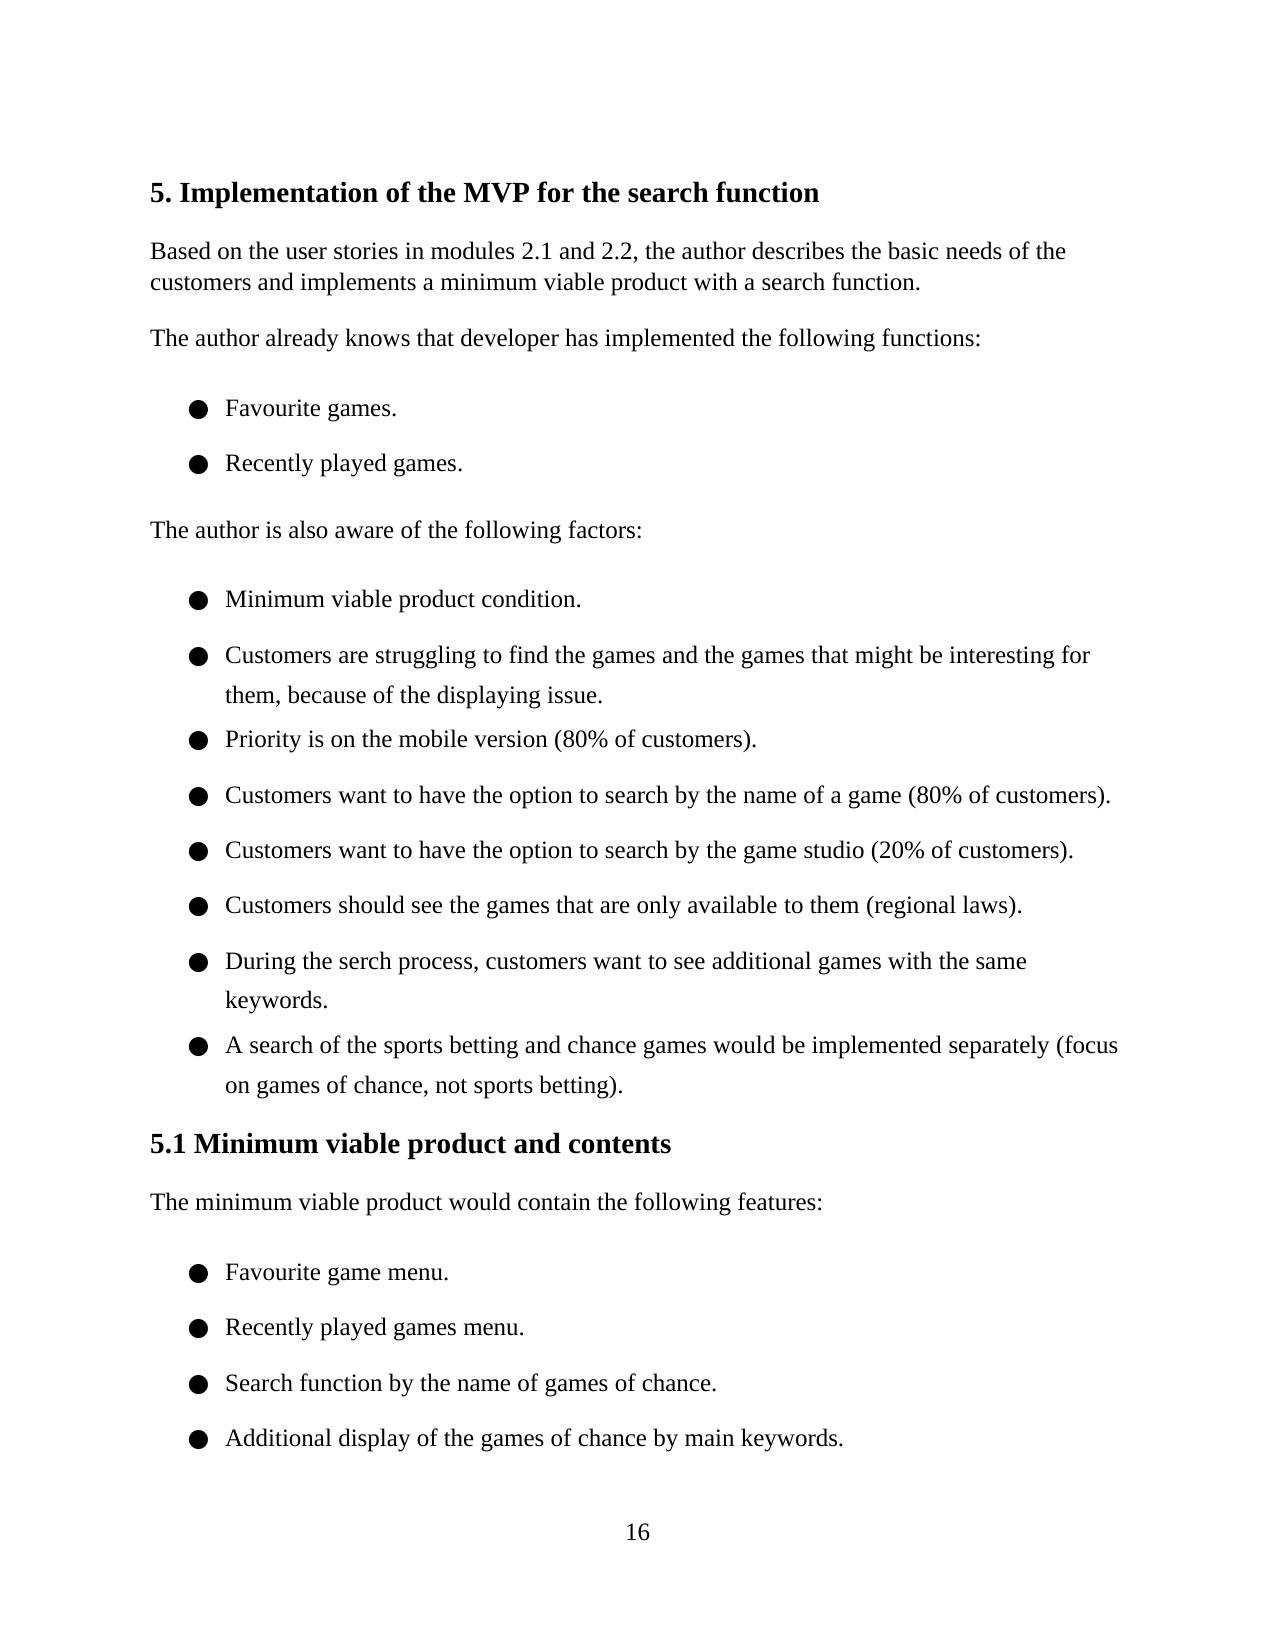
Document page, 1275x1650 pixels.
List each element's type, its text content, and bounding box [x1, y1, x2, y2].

list Minimum viable product condition. [187, 571, 1125, 622]
list Recently played games menu. [187, 1299, 1125, 1350]
list Favourite games. [187, 379, 1125, 431]
list Customers want to have the option to search by the game studio (20% of customers). [187, 821, 1125, 873]
list Priority is on the mobile version (80% of customers). [187, 711, 1125, 762]
list Recently played games. [187, 434, 1125, 486]
list Customers are struggling to find the games and the games that might be interesting for them, because of the displaying issue. [187, 626, 1125, 708]
text The author already knows that developer has implemented the following functions: [150, 323, 1125, 352]
list Favourite game menu. [187, 1243, 1125, 1295]
subtitle 5. Implementation of the MVP for the search function [150, 175, 1125, 208]
list A search of the sports betting and chance games would be implemented separately (focus on games of chance, not sports betting). [187, 1017, 1125, 1099]
subtitle 5.1 Minimum viable product and contents [150, 1126, 1125, 1160]
text The author is also aware of the following factors: [150, 515, 1125, 544]
list During the serch process, customers want to see additional games with the same keywords. [187, 932, 1125, 1014]
list Search function by the name of games of chance. [187, 1354, 1125, 1405]
list Additional display of the games of chance by main keywords. [187, 1409, 1125, 1461]
list Customers should see the games that are only available to them (regional laws). [187, 877, 1125, 928]
text The minimum viable product would contain the following features: [150, 1187, 1125, 1216]
list Customers want to have the option to search by the name of a game (80% of customers). [187, 766, 1125, 817]
text Based on the user stories in modules 2.1 and 2.2, the author describes the basic needs of the customers and implements a minimum viable product with a search function. [150, 236, 1125, 296]
